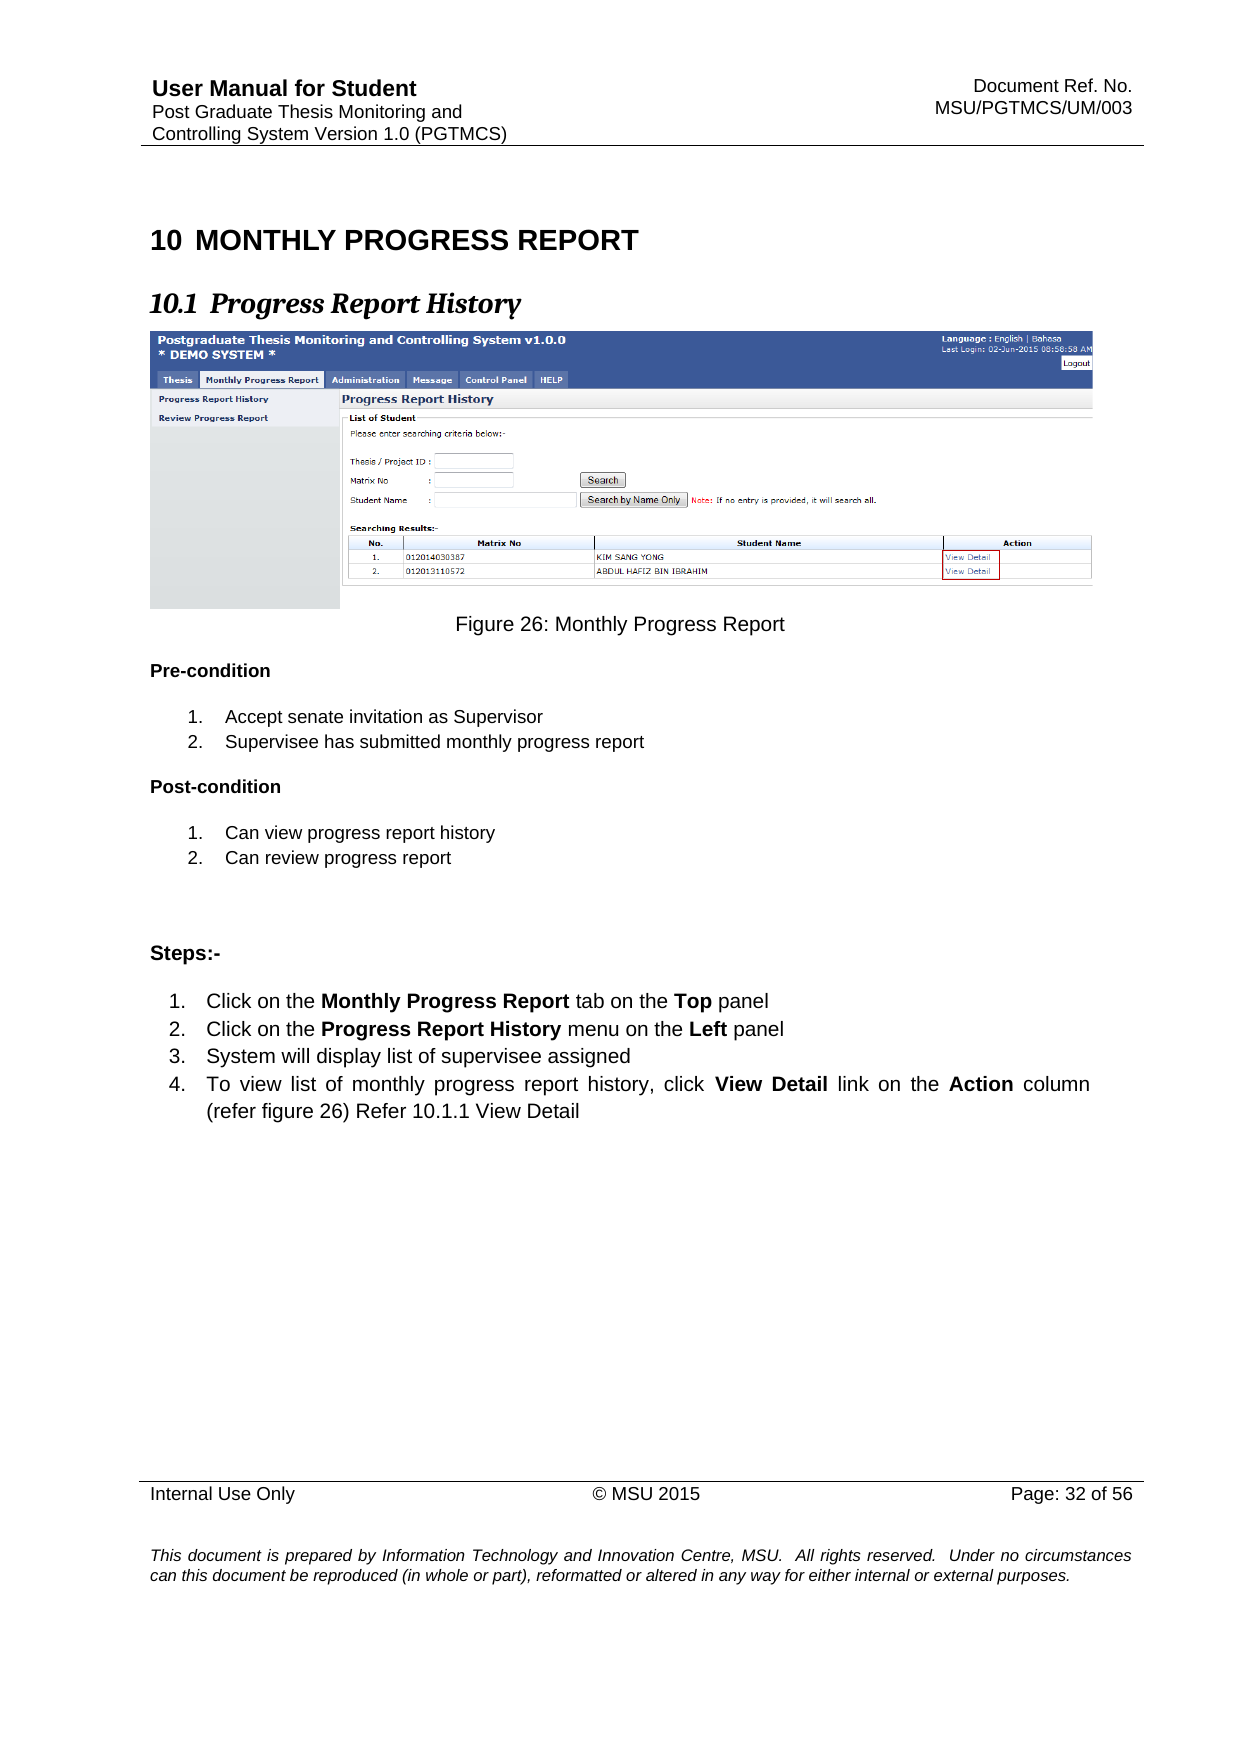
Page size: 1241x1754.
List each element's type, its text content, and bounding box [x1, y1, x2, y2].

subtitle MONTHLY PROGRESS REPORT [150, 223, 1090, 257]
list System will display list of supervisee assigned [169, 1044, 1090, 1068]
picture [150, 331, 1093, 609]
list Click on the Monthly Progress Report tab on the Top panel [169, 989, 1090, 1013]
list Can review progress report [187, 847, 1090, 868]
list Supervisee has submitted monthly progress report [187, 731, 1090, 752]
subtitle Progress Report History [150, 287, 1090, 320]
list Accept senate invitation as Supervisor [187, 706, 1090, 727]
list To view list of monthly progress report history, click View Detail link on the Action column (refer figure 26) Refer 10.1.1 View Detail [169, 1071, 1090, 1123]
text Figure 26: Monthly Progress Report [150, 609, 1090, 636]
text Pre-condition [150, 660, 1090, 682]
list Click on the Progress Report History menu on the Left panel [169, 1016, 1090, 1040]
text Post-condition [150, 776, 1090, 798]
text Steps:- [150, 941, 1090, 964]
list Can view progress report history [187, 822, 1090, 843]
